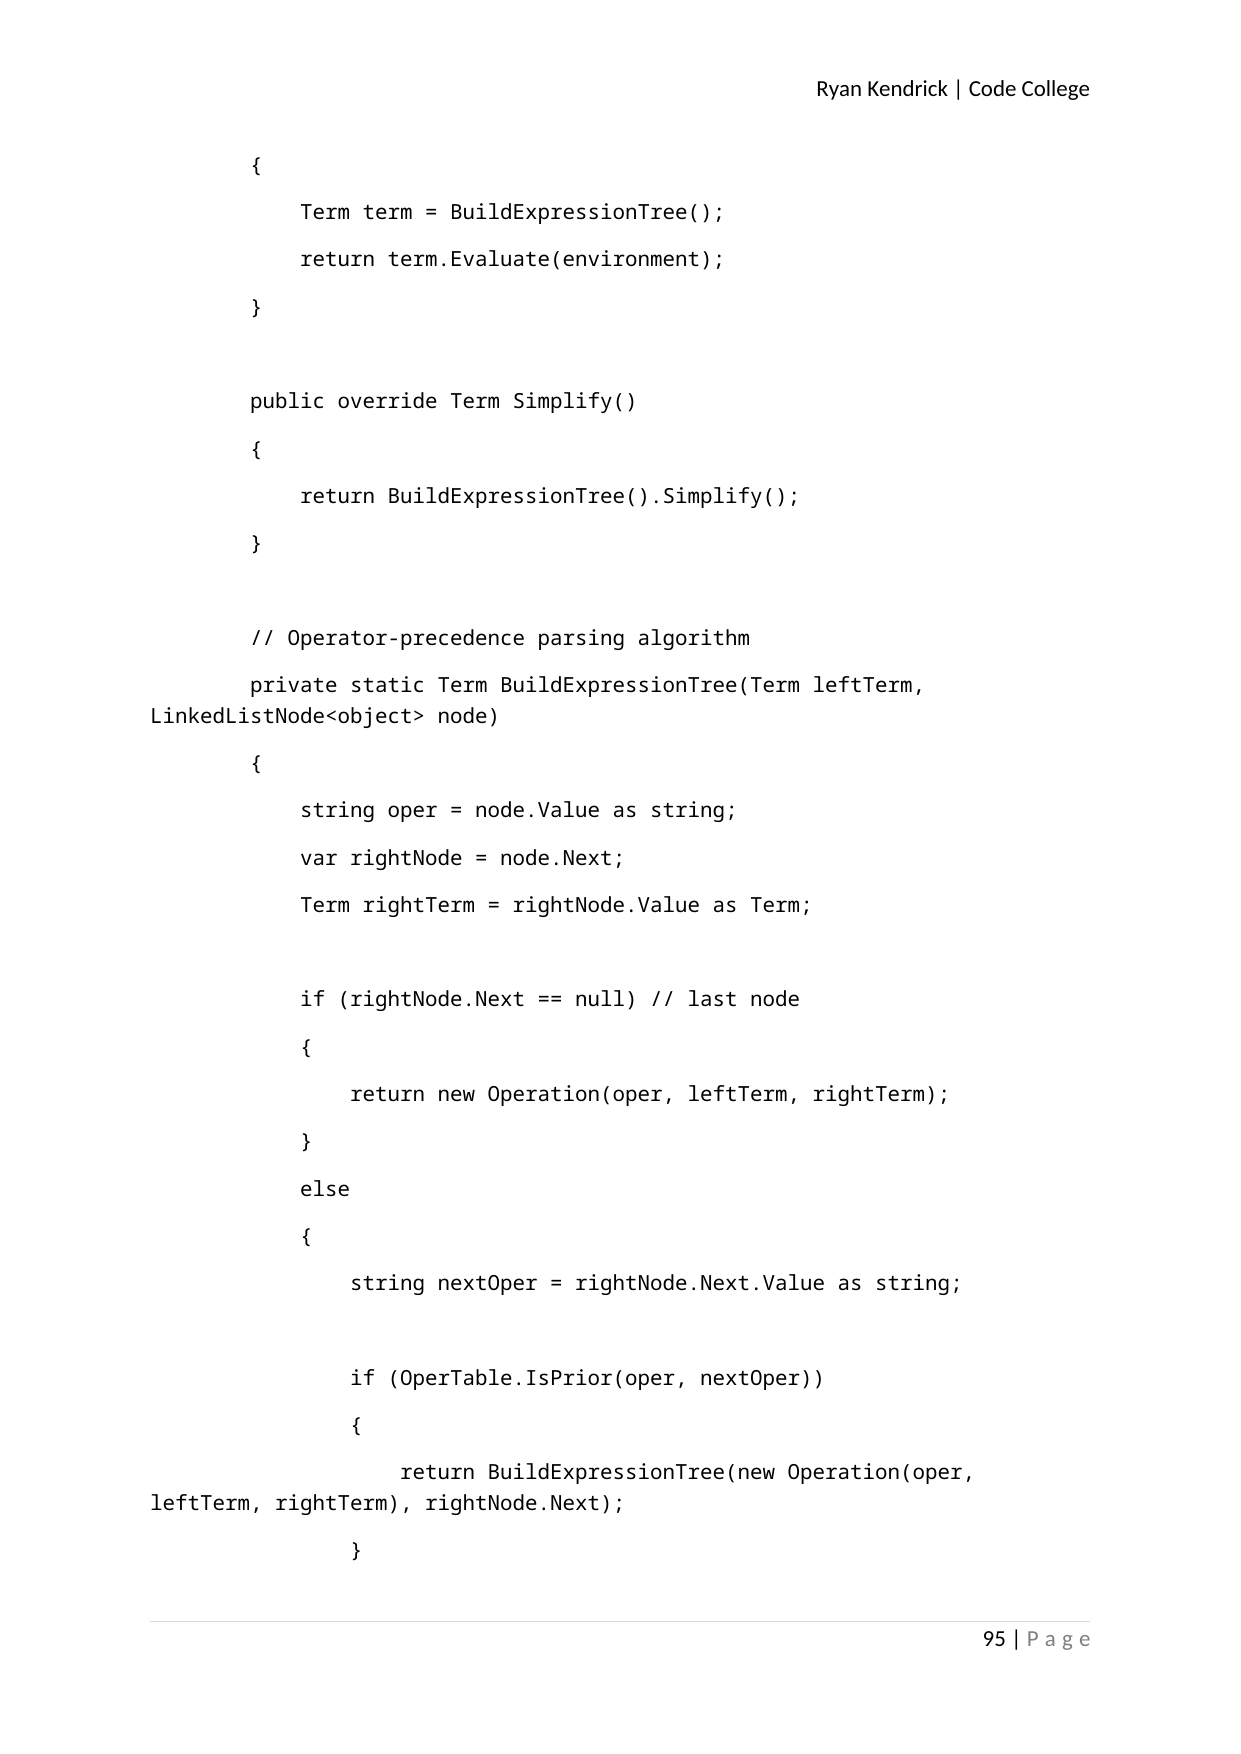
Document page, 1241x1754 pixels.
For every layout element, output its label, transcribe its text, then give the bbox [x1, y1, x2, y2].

text if (rightNode.Next == null) // last node [150, 984, 1090, 1013]
text return new Operation(oper, leftTerm, rightTerm); [150, 1079, 1090, 1108]
text Term rightTerm = rightNode.Value as Term; [150, 890, 1090, 918]
text { [150, 1410, 1090, 1439]
text { [150, 434, 1090, 462]
text { [150, 150, 1090, 178]
text string oper = node.Value as string; [150, 795, 1090, 824]
text return term.Evaluate(environment); [150, 244, 1090, 273]
text private static Term BuildExpressionTree(Term leftTerm, LinkedListNode<object> node) [150, 670, 1090, 729]
text string nextOper = rightNode.Next.Value as string; [150, 1268, 1090, 1297]
text } [150, 528, 1090, 557]
text var rightNode = node.Next; [150, 843, 1090, 871]
text Term term = BuildExpressionTree(); [150, 197, 1090, 226]
text } [150, 292, 1090, 320]
text else [150, 1174, 1090, 1202]
text // Operator-precedence parsing algorithm [150, 623, 1090, 651]
text } [150, 1535, 1090, 1564]
text } [150, 1126, 1090, 1155]
text { [150, 1032, 1090, 1060]
text return BuildExpressionTree(new Operation(oper, leftTerm, rightTerm), rightNode.Next); [150, 1457, 1090, 1517]
text return BuildExpressionTree().Simplify(); [150, 481, 1090, 509]
text public override Term Simplify() [150, 386, 1090, 415]
text { [150, 1221, 1090, 1249]
text if (OperTable.IsPrior(oper, nextOper)) [150, 1363, 1090, 1391]
text { [150, 748, 1090, 777]
